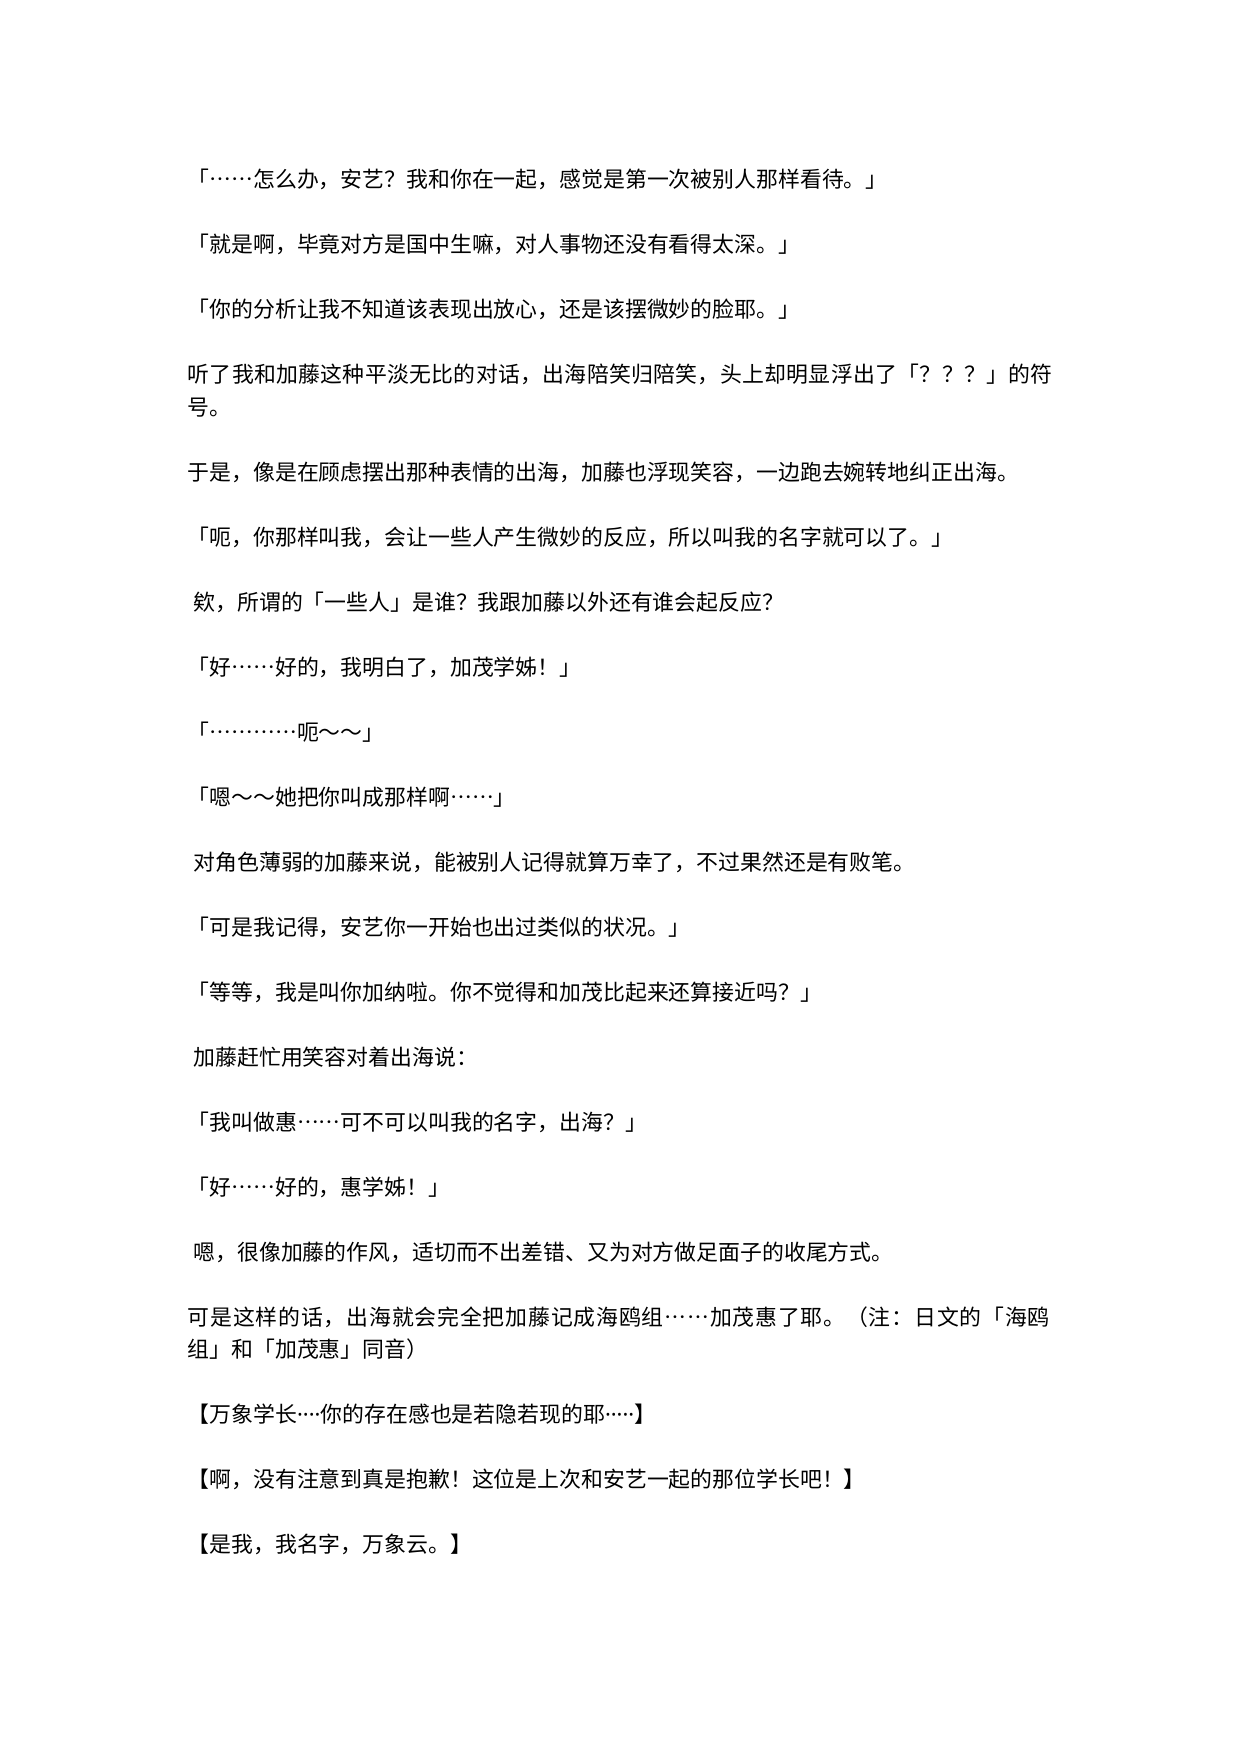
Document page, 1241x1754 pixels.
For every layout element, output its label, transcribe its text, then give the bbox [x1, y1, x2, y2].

text 【是我，我名字，万象云。】 [187, 1527, 1053, 1559]
text 【啊，没有注意到真是抱歉！这位是上次和安艺一起的那位学长吧！】 [187, 1462, 1053, 1494]
text 【万象学长····你的存在感也是若隐若现的耶·····】 [187, 1397, 1053, 1429]
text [187, 162, 1053, 1202]
text 嗯，很像加藤的作风，适切而不出差错、又为对方做足面子的收尾方式。 可是这样的话，出海就会完全把加藤记成海鸥组……加茂惠了耶。（注：日文的「海鸥组」和「加茂惠」同音） [187, 1234, 1053, 1364]
